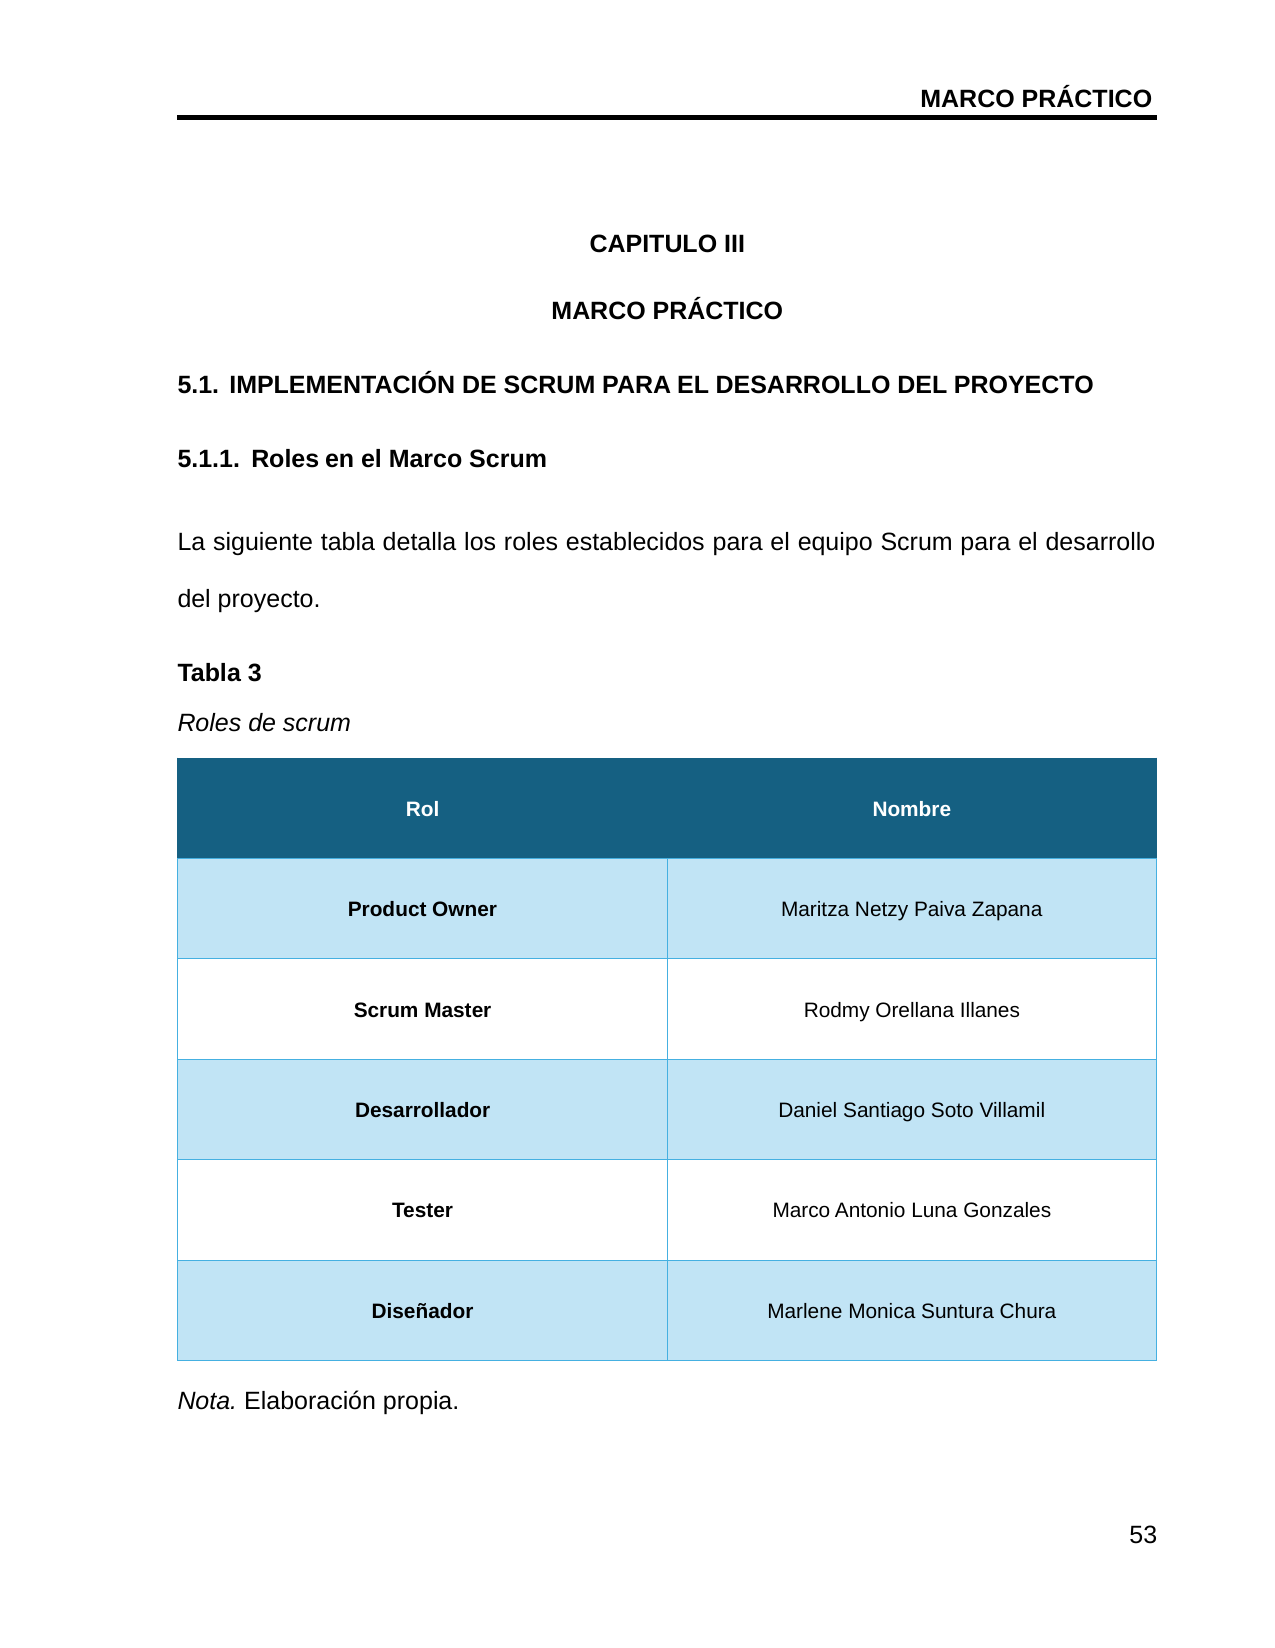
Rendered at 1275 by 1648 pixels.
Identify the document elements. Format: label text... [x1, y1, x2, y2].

table_cell Tester [178, 1160, 667, 1259]
subtitle Roles en el Marco Scrum [177, 444, 1157, 473]
subtitle CAPITULO III [177, 229, 1157, 258]
subtitle MARCO PRÁCTICO [177, 296, 1157, 324]
table_cell Product Owner [178, 859, 667, 958]
table_cell Desarrollador [178, 1060, 667, 1159]
table_cell Diseñador [178, 1261, 667, 1360]
table_cell Marco Antonio Luna Gonzales [668, 1160, 1156, 1259]
table_header Rol [178, 759, 667, 858]
table_cell Scrum Master [178, 959, 667, 1059]
table_cell Marlene Monica Suntura Chura [668, 1261, 1156, 1360]
subtitle IMPLEMENTACIÓN DE SCRUM PARA EL DESARROLLO DEL PROYECTO [177, 370, 1157, 399]
text La siguiente tabla detalla los roles establecidos para el equipo Scrum para el desarrollo del proyecto. [177, 527, 1157, 613]
text Nota. Elaboración propia. [177, 1386, 1157, 1415]
table_header Nombre [668, 759, 1156, 858]
table_cell Daniel Santiago Soto Villamil [668, 1060, 1156, 1159]
table_cell Maritza Netzy Paiva Zapana [668, 859, 1156, 958]
table_cell Rodmy Orellana Illanes [668, 959, 1156, 1059]
text Roles de scrum [177, 708, 1157, 737]
